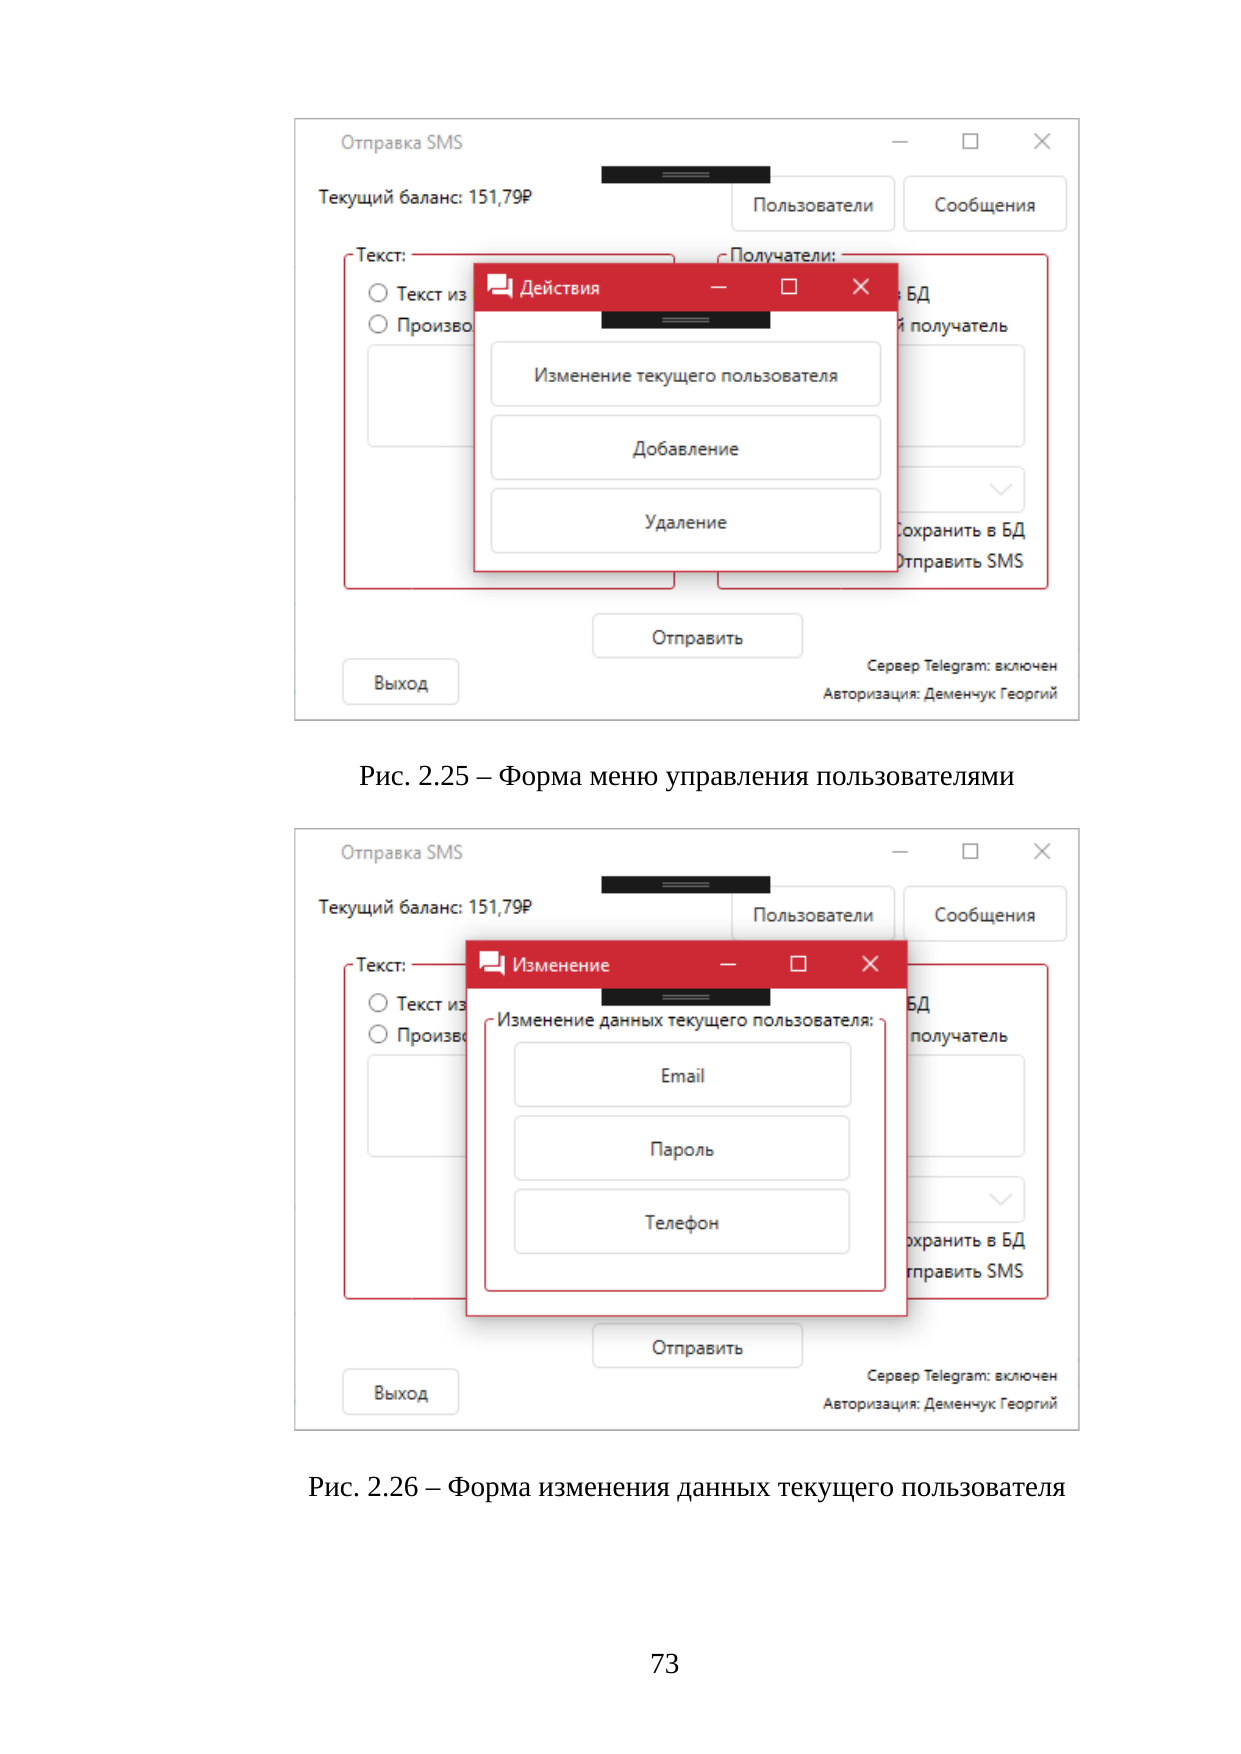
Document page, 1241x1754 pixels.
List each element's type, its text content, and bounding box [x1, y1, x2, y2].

picture [294, 118, 1080, 721]
picture [294, 828, 1080, 1431]
text Рис. 2.26 – Форма изменения данных текущего пользователя [222, 1469, 1152, 1502]
text Рис. 2.25 – Форма меню управления пользователями [222, 758, 1152, 791]
